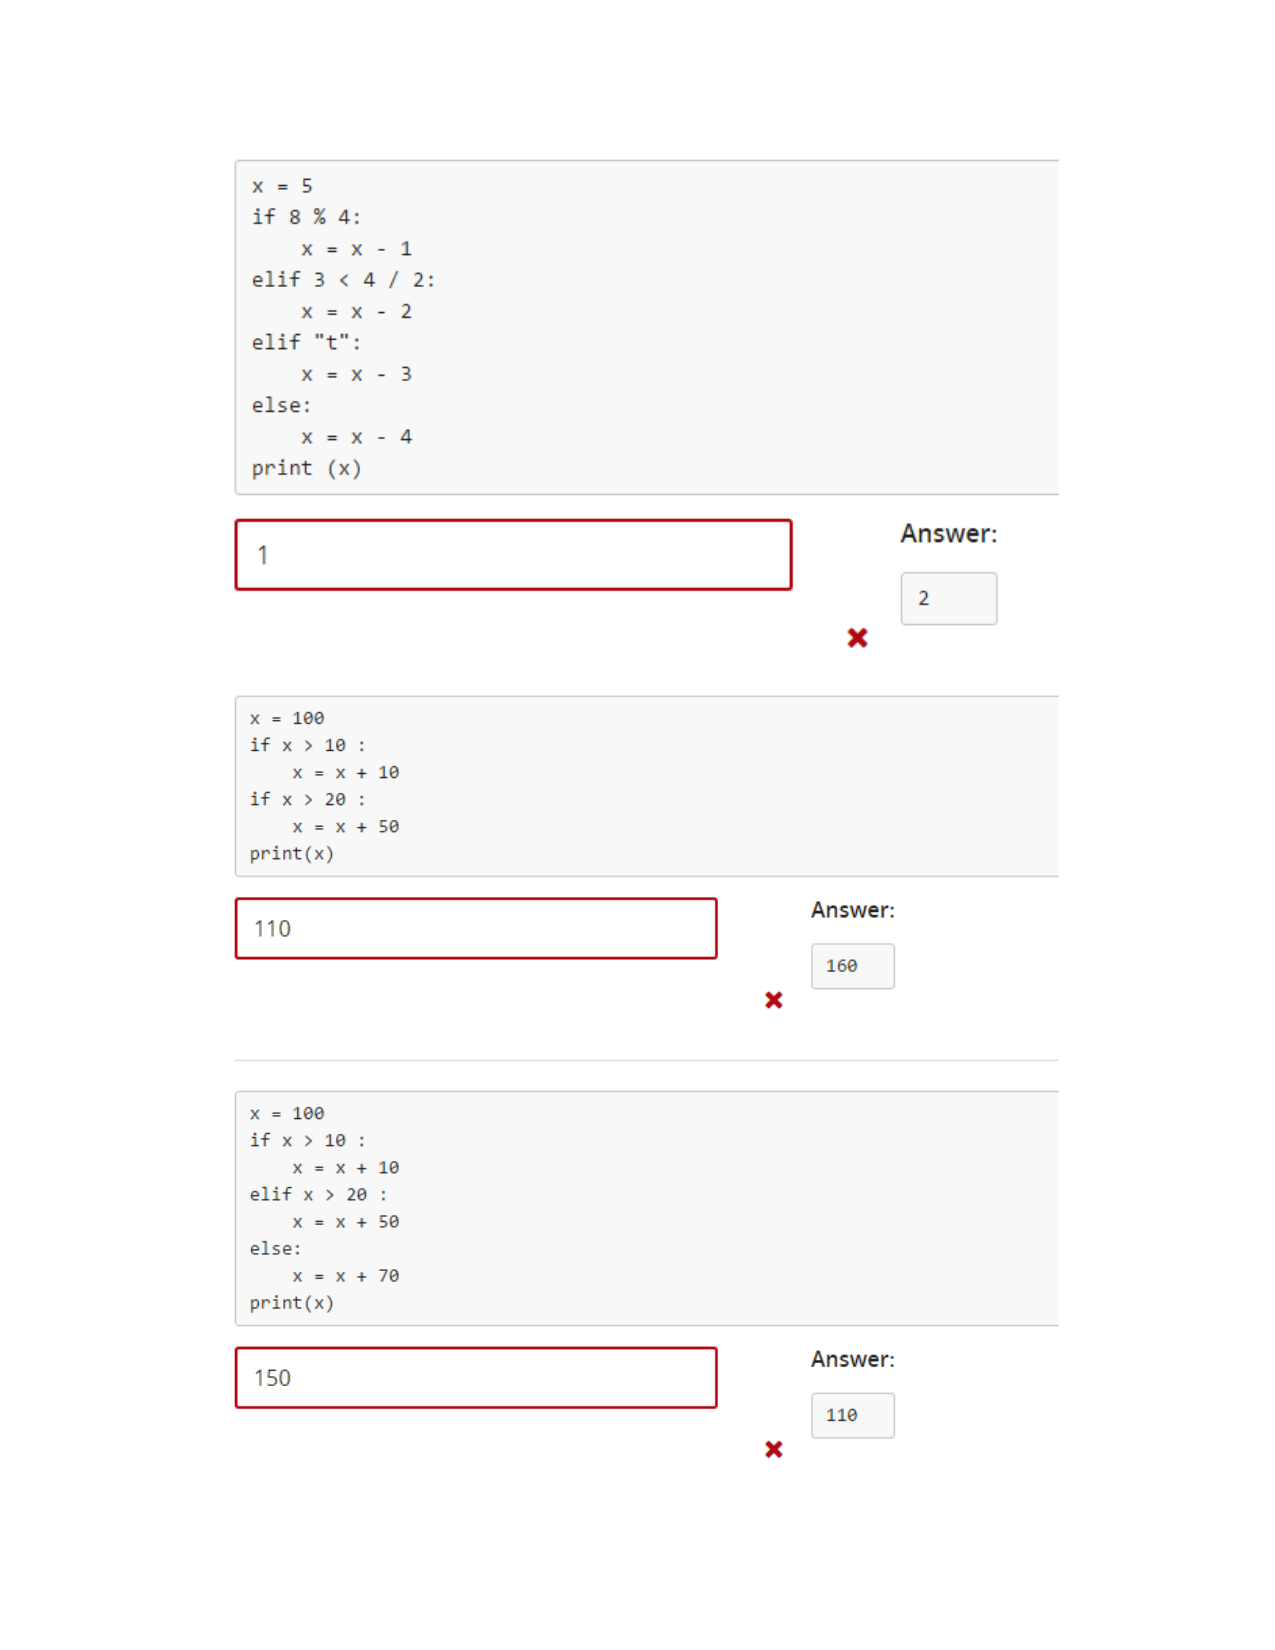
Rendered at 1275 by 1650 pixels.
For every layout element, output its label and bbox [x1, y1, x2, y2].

picture [216, 150, 1059, 668]
picture [216, 686, 1059, 1497]
